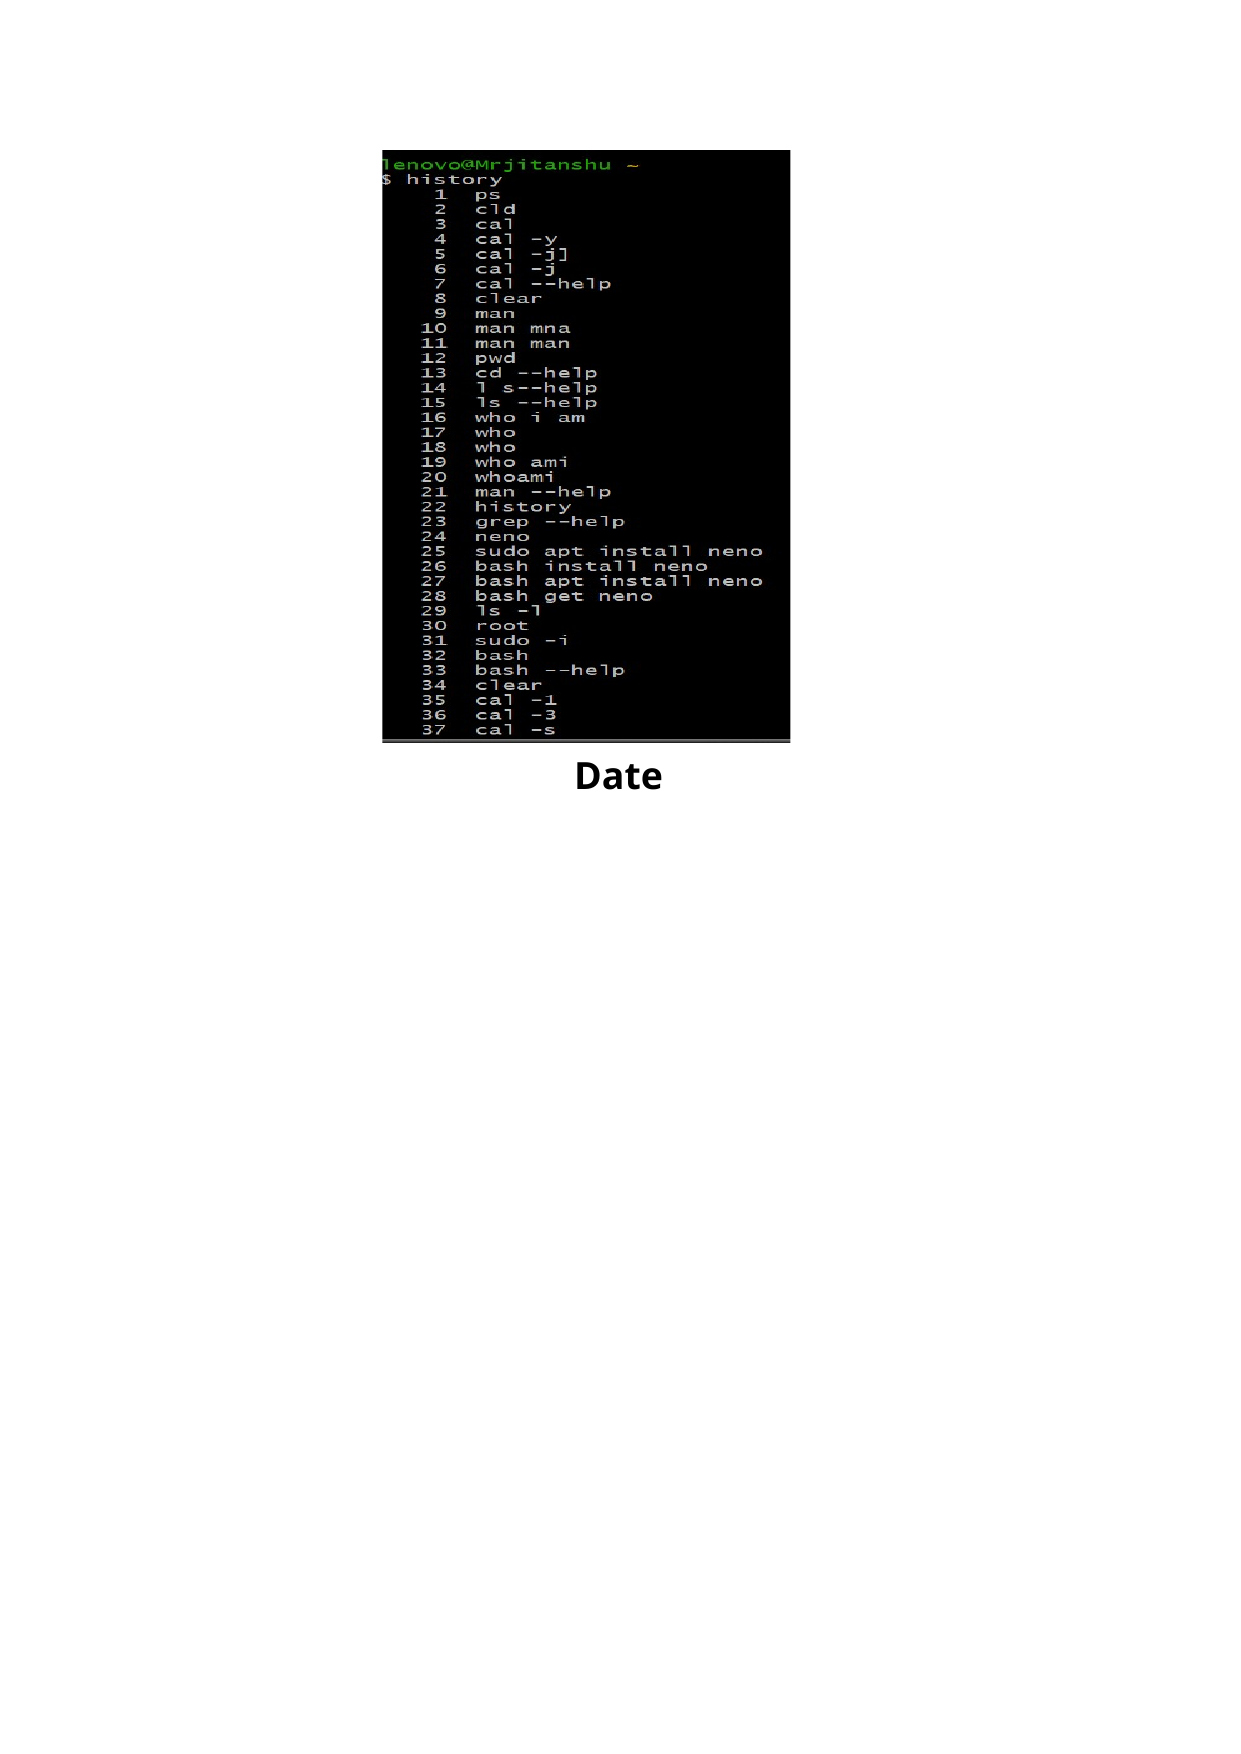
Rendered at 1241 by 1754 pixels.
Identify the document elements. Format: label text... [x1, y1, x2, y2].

picture [382, 150, 791, 743]
text Date [150, 749, 1087, 801]
